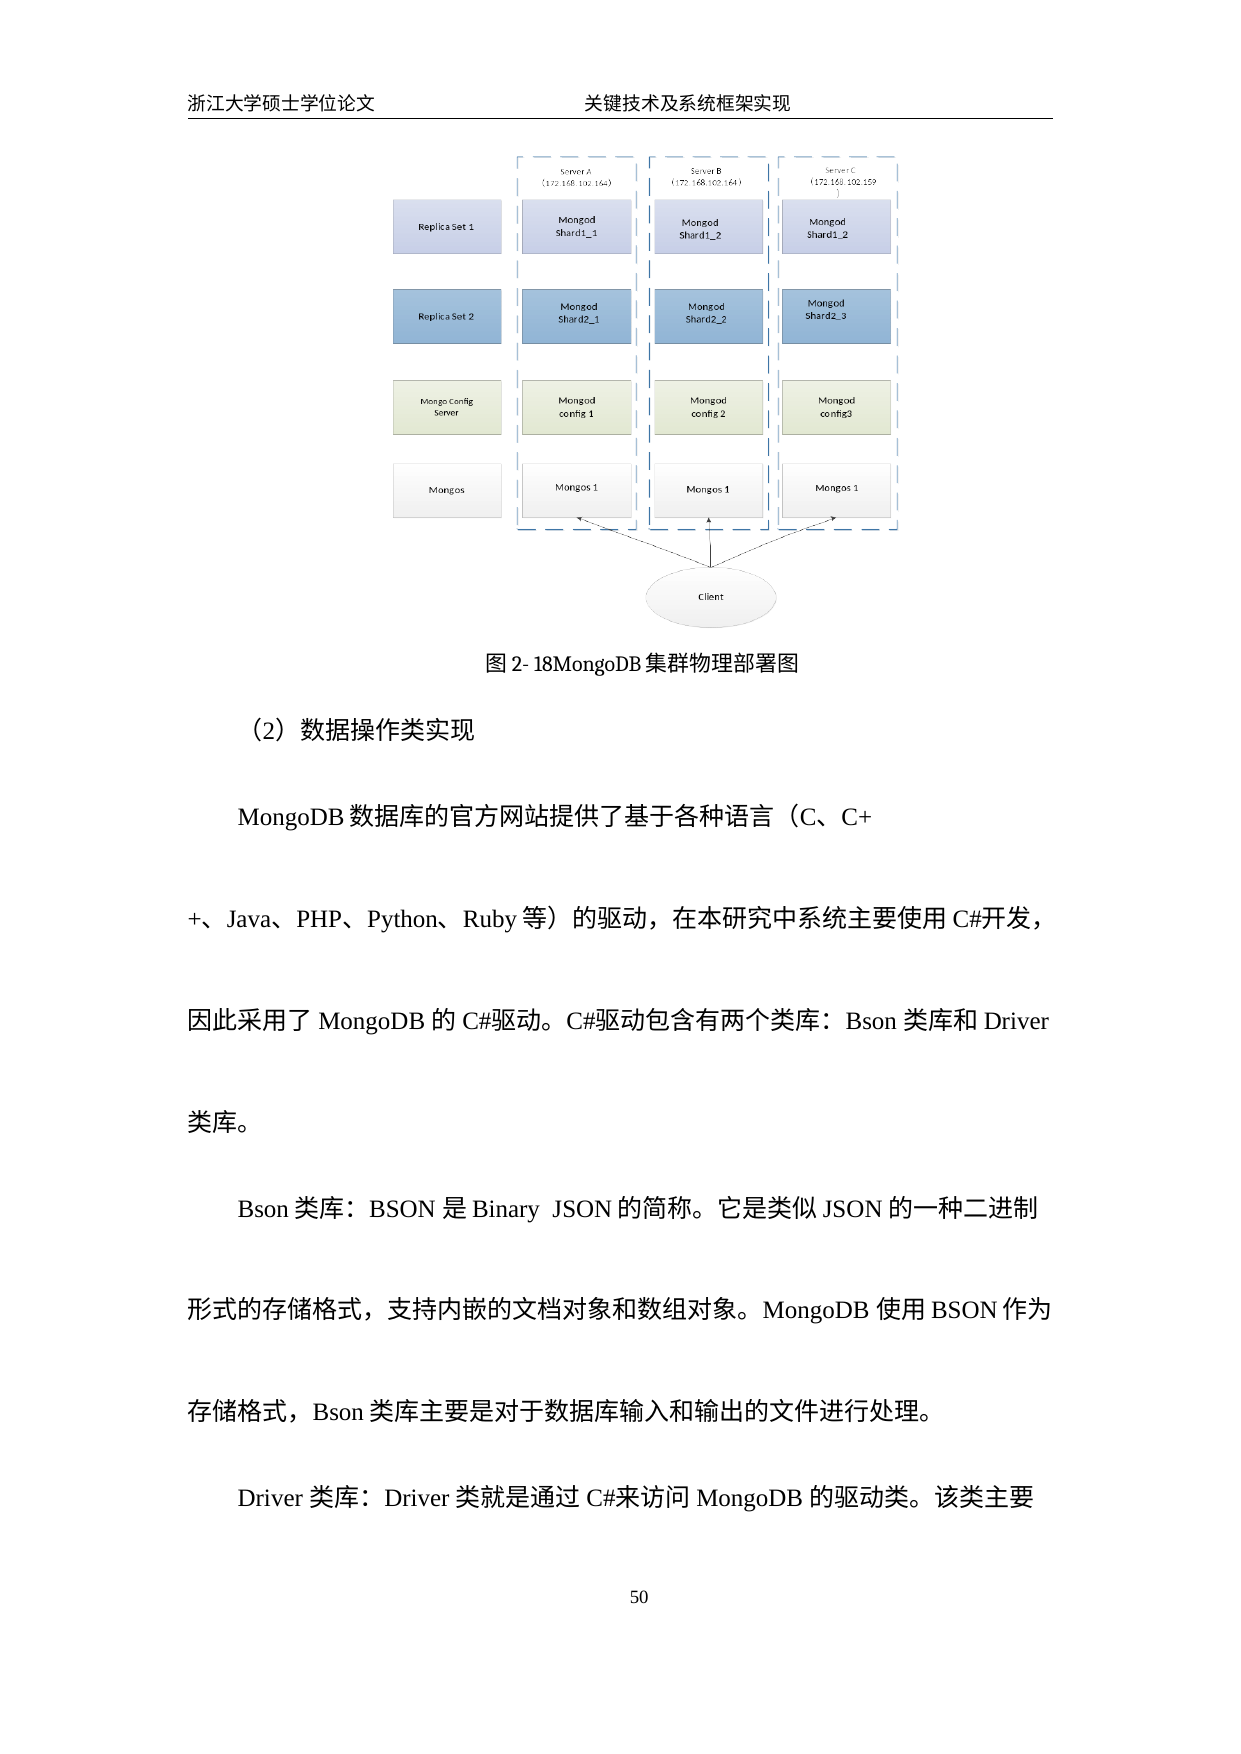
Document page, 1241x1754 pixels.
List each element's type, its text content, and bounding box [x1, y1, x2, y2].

text （2）数据操作类实现 [187, 694, 1053, 762]
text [187, 1462, 1053, 1530]
text 图2- 18MongoDB集群物理部署图 [187, 645, 1053, 679]
text MongoDB数据库的官方网站提供了基于各种语言（C、C++、Java、PHP、Python、Ruby等）的驱动，在本研究中系统主要使用 C#开发，因此采用了 MongoDB 的 C#驱动。C#驱动包含有两个类库：Bson 类库和 Driver 类库。 [187, 781, 1053, 1154]
text Bson类库：BSON 是Binary JSON的简称。它是类似 JSON 的一种二进制形式的存储格式，支持内嵌的文档对象和数组对象。MongoDB 使用BSON作为存储格式，Bson类库主要是对于数据库输入和输出的文件进行处理。 [187, 1172, 1053, 1444]
